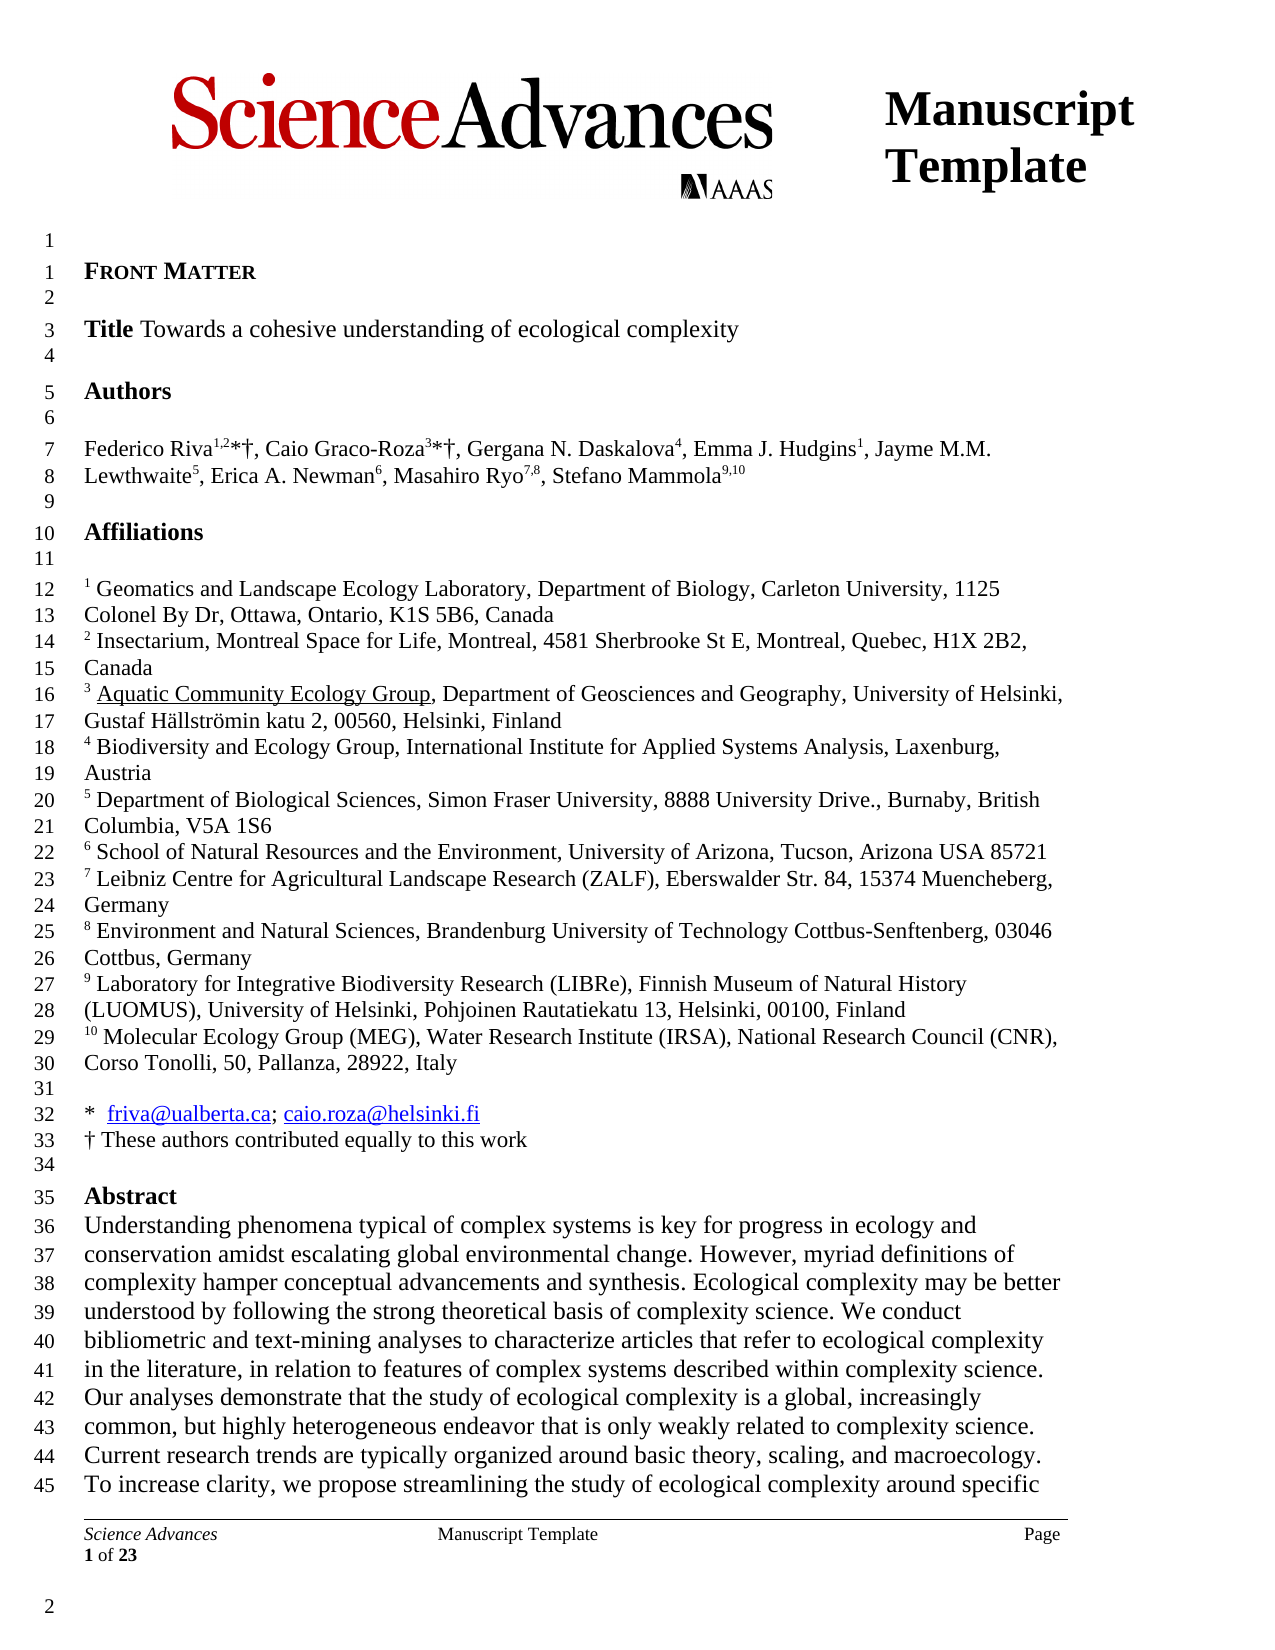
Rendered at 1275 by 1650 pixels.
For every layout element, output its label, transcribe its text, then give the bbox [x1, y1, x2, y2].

text 6 School of Natural Resources and the Environment, University of Arizona, Tucson, Arizona USA 85721 [84, 838, 1068, 865]
text * friva@ualberta.ca; caio.roza@helsinki.fi [84, 1100, 1068, 1126]
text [84, 1210, 1068, 1497]
text 8 Environment and Natural Sciences, Brandenburg University of Technology Cottbus-Senftenberg, 03046 Cottbus, Germany [84, 917, 1068, 970]
text Abstract [84, 1181, 1068, 1210]
text 2 Insectarium, Montreal Space for Life, Montreal, 4581 Sherbrooke St E, Montreal, Quebec, H1X 2B2, Canada [84, 628, 1068, 680]
text Affiliations [84, 517, 1068, 546]
text Federico Riva1,2*†, Caio Graco-Roza3*†, Gergana N. Daskalova4, Emma J. Hudgins1, Jayme M.M. Lewthwaite5, Erica A. Newman6, Masahiro Ryo7,8, Stefano Mammola9,10 [84, 433, 1068, 489]
text 5 Department of Biological Sciences, Simon Fraser University, 8888 University Drive., Burnaby, British Columbia, V5A 1S6 [84, 786, 1068, 838]
text 10 Molecular Ecology Group (MEG), Water Research Institute (IRSA), National Research Council (CNR), Corso Tonolli, 50, Pallanza, 28922, Italy [84, 1023, 1068, 1076]
text 4 Biodiversity and Ecology Group, International Institute for Applied Systems Analysis, Laxenburg, Austria [84, 733, 1068, 786]
text 9 Laboratory for Integrative Biodiversity Research (LIBRe), Finnish Museum of Natural History (LUOMUS), University of Helsinki, Pohjoinen Rautatiekatu 13, Helsinki, 00100, Finland [84, 970, 1068, 1023]
text Title Towards a cohesive understanding of ecological complexity [84, 314, 1068, 342]
text 1 Geomatics and Landscape Ecology Laboratory, Department of Biology, Carleton University, 1125 Colonel By Dr, Ottawa, Ontario, K1S 5B6, Canada [84, 575, 1068, 628]
text Front Matter [84, 256, 1068, 285]
text Authors [84, 376, 1068, 405]
text 7 Leibniz Centre for Agricultural Landscape Research (ZALF), Eberswalder Str. 84, 15374 Muencheberg, Germany [84, 865, 1068, 917]
picture [172, 73, 773, 199]
text † These authors contributed equally to this work [84, 1126, 1068, 1152]
text 3 Aquatic Community Ecology Group, Department of Geosciences and Geography, University of Helsinki, Gustaf Hällströmin katu 2, 00560, Helsinki, Finland [84, 680, 1068, 733]
